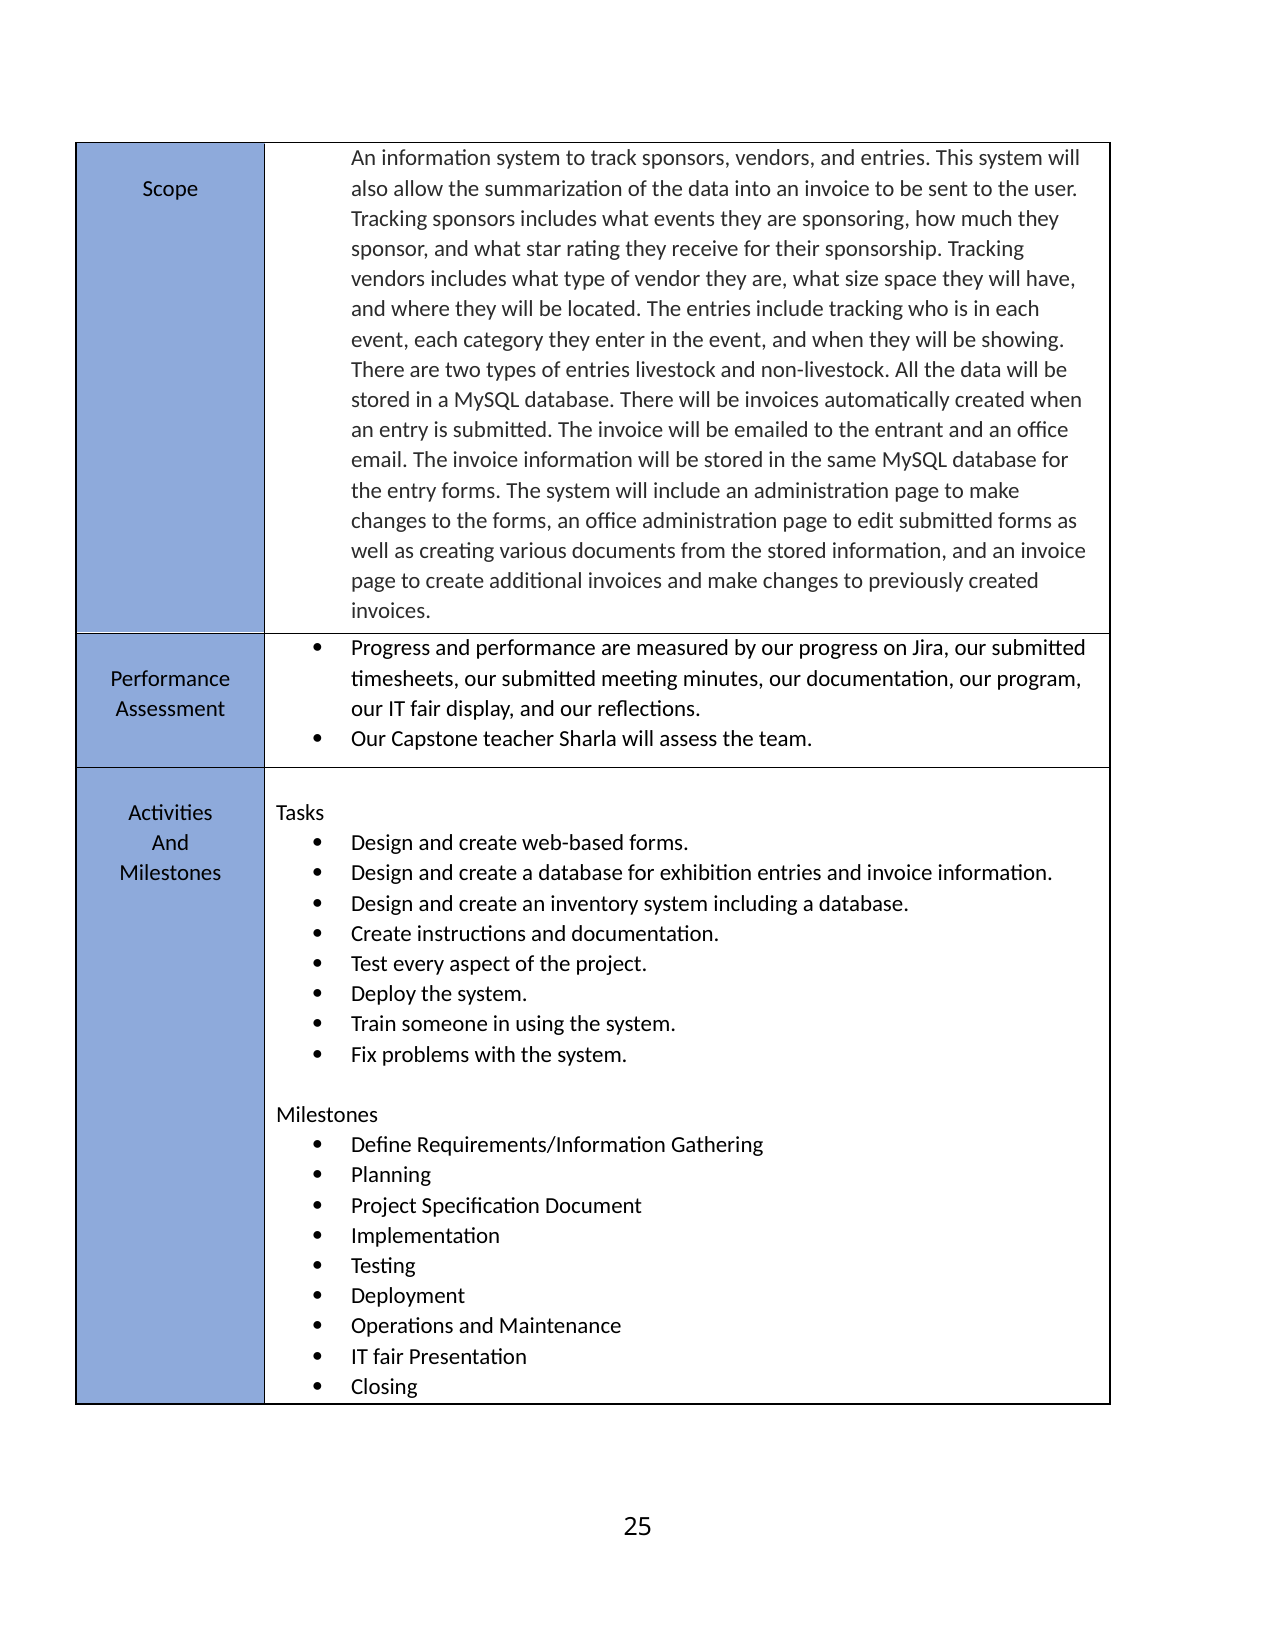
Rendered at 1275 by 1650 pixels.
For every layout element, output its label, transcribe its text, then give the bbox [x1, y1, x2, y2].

table_cell Performance Assessment [77, 634, 264, 767]
table_cell Tasks Design and create web-based forms. Design and create a database for exhibition entries and invoice information. Design and create an inventory system including a database. Create instructions and documentation. Test every aspect of the project. Deploy the system. Train someone in using the system. Fix problems with the system. Milestones Define Requirements/Information Gathering Planning Project Specification Document Implementation Testing Deployment Operations and Maintenance IT fair Presentation Closing [265, 768, 1109, 1403]
table_cell Activities And Milestones [77, 768, 264, 1403]
table_cell Progress and performance are measured by our progress on Jira, our submitted timesheets, our submitted meeting minutes, our documentation, our program, our IT fair display, and our reflections. Our Capstone teacher Sharla will assess the team. [265, 634, 1109, 767]
table_header Scope [77, 143, 264, 632]
table_header An information system to track sponsors, vendors, and entries. This system will also allow the summarization of the data into an invoice to be sent to the user. Tracking sponsors includes what events they are sponsoring, how much they sponsor, and what star rating they receive for their sponsorship. Tracking vendors includes what type of vendor they are, what size space they will have, and where they will be located. The entries include tracking who is in each event, each category they enter in the event, and when they will be showing. There are two types of entries livestock and non-livestock. All the data will be stored in a MySQL database. There will be invoices automatically created when an entry is submitted. The invoice will be emailed to the entrant and an office email. The invoice information will be stored in the same MySQL database for the entry forms. The system will include an administration page to make changes to the forms, an office administration page to edit submitted forms as well as creating various documents from the stored information, and an invoice page to create additional invoices and make changes to previously created invoices. [265, 143, 1109, 632]
